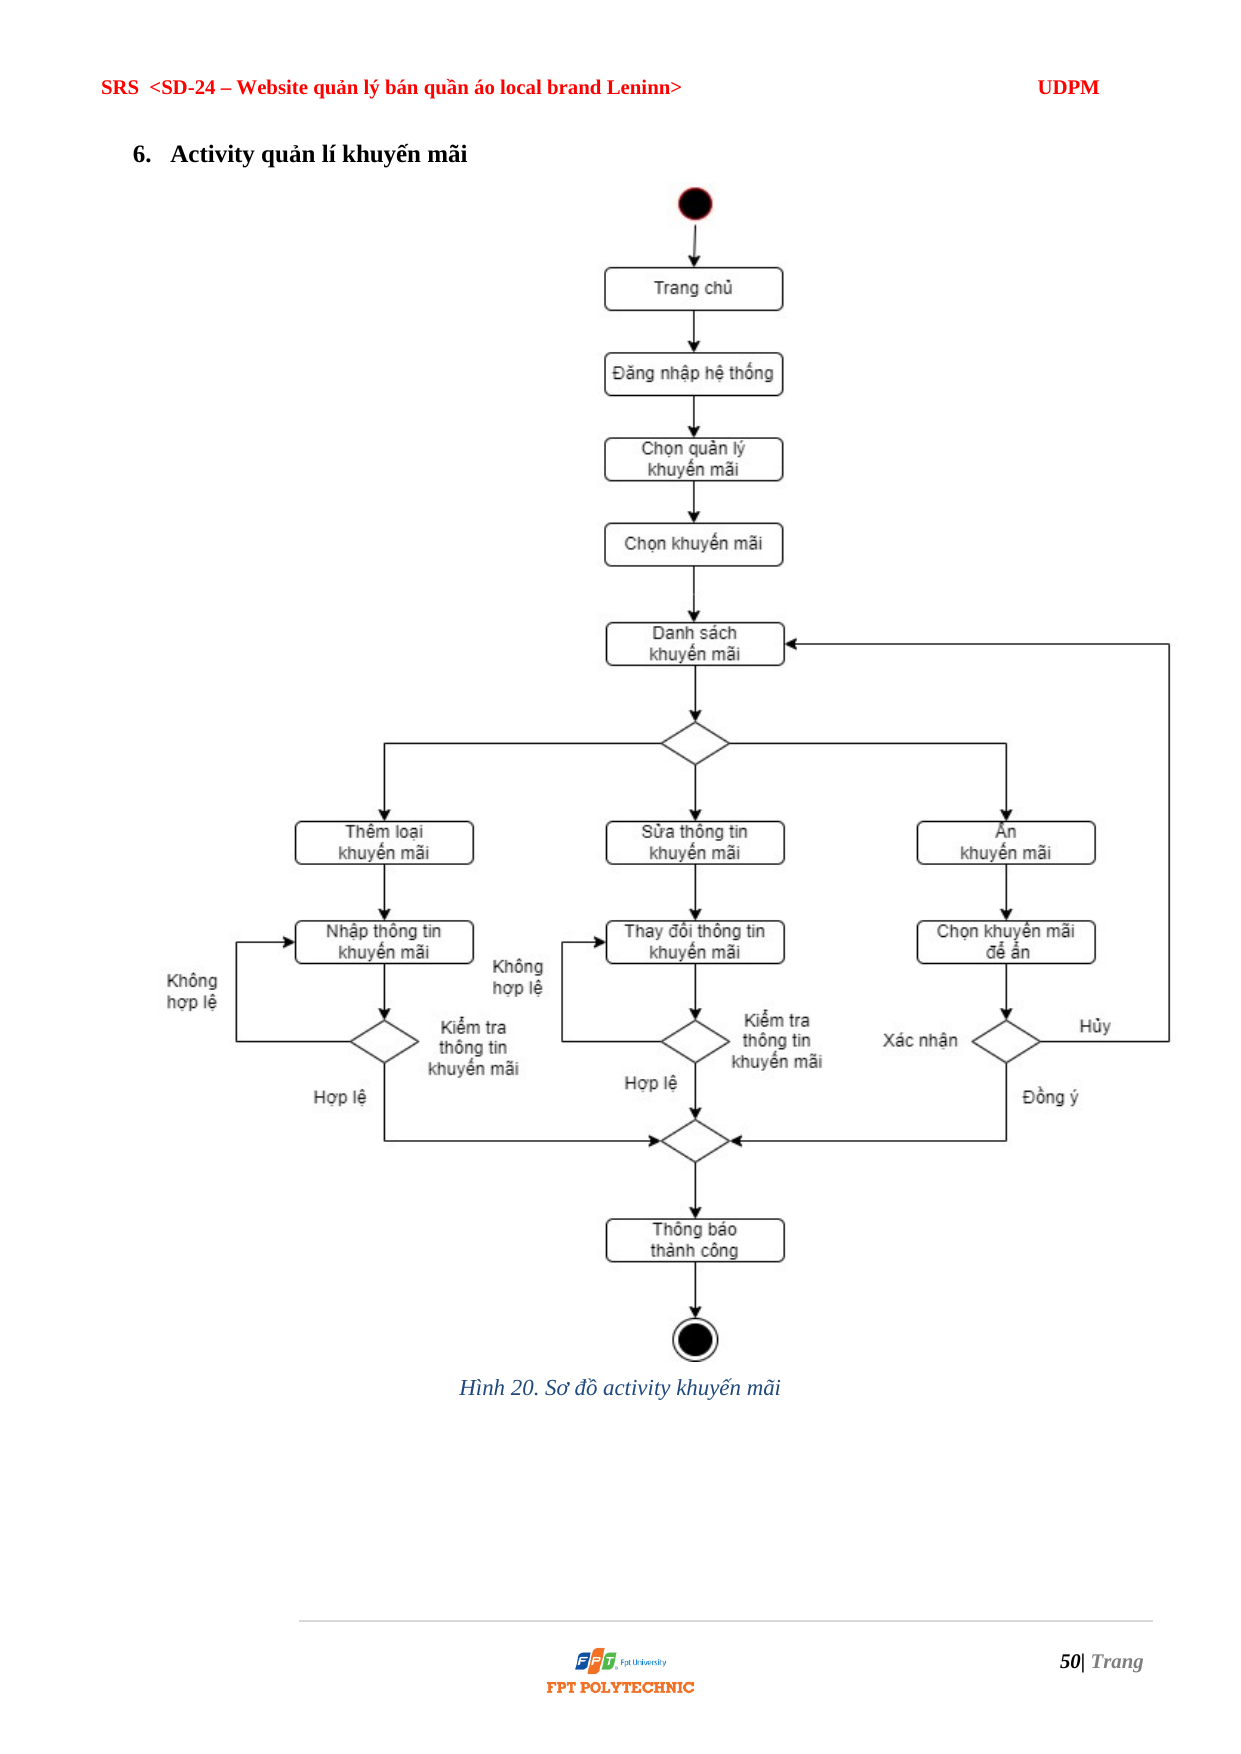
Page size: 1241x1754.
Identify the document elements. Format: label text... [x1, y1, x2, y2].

text Hình 20. Sơ đồ activity khuyến mãi [14, 1374, 1226, 1401]
picture [147, 182, 1182, 1362]
picture [546, 1647, 694, 1702]
list Activity quản lí khuyến mãi [133, 139, 1226, 168]
